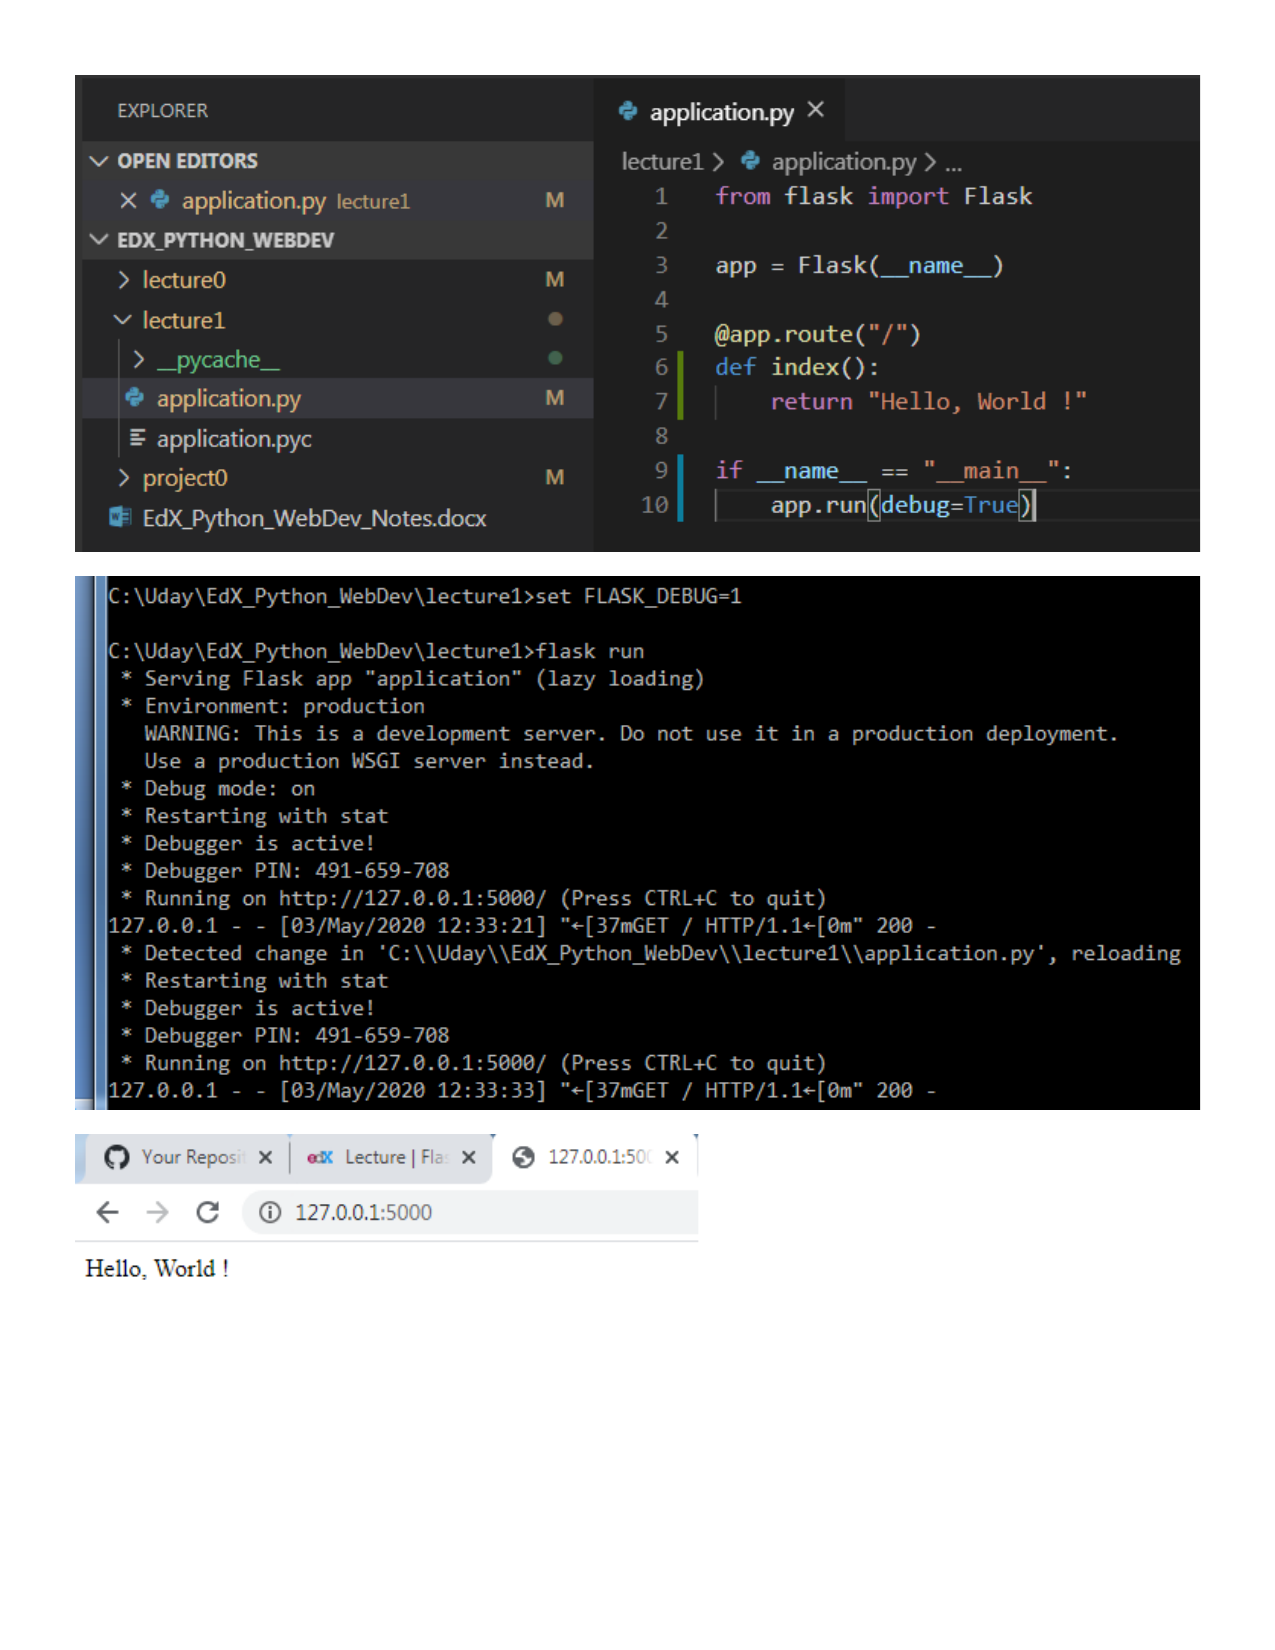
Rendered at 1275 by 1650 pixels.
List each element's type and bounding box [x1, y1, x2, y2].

picture [75, 576, 1200, 1110]
picture [75, 1134, 699, 1338]
picture [75, 75, 1200, 552]
